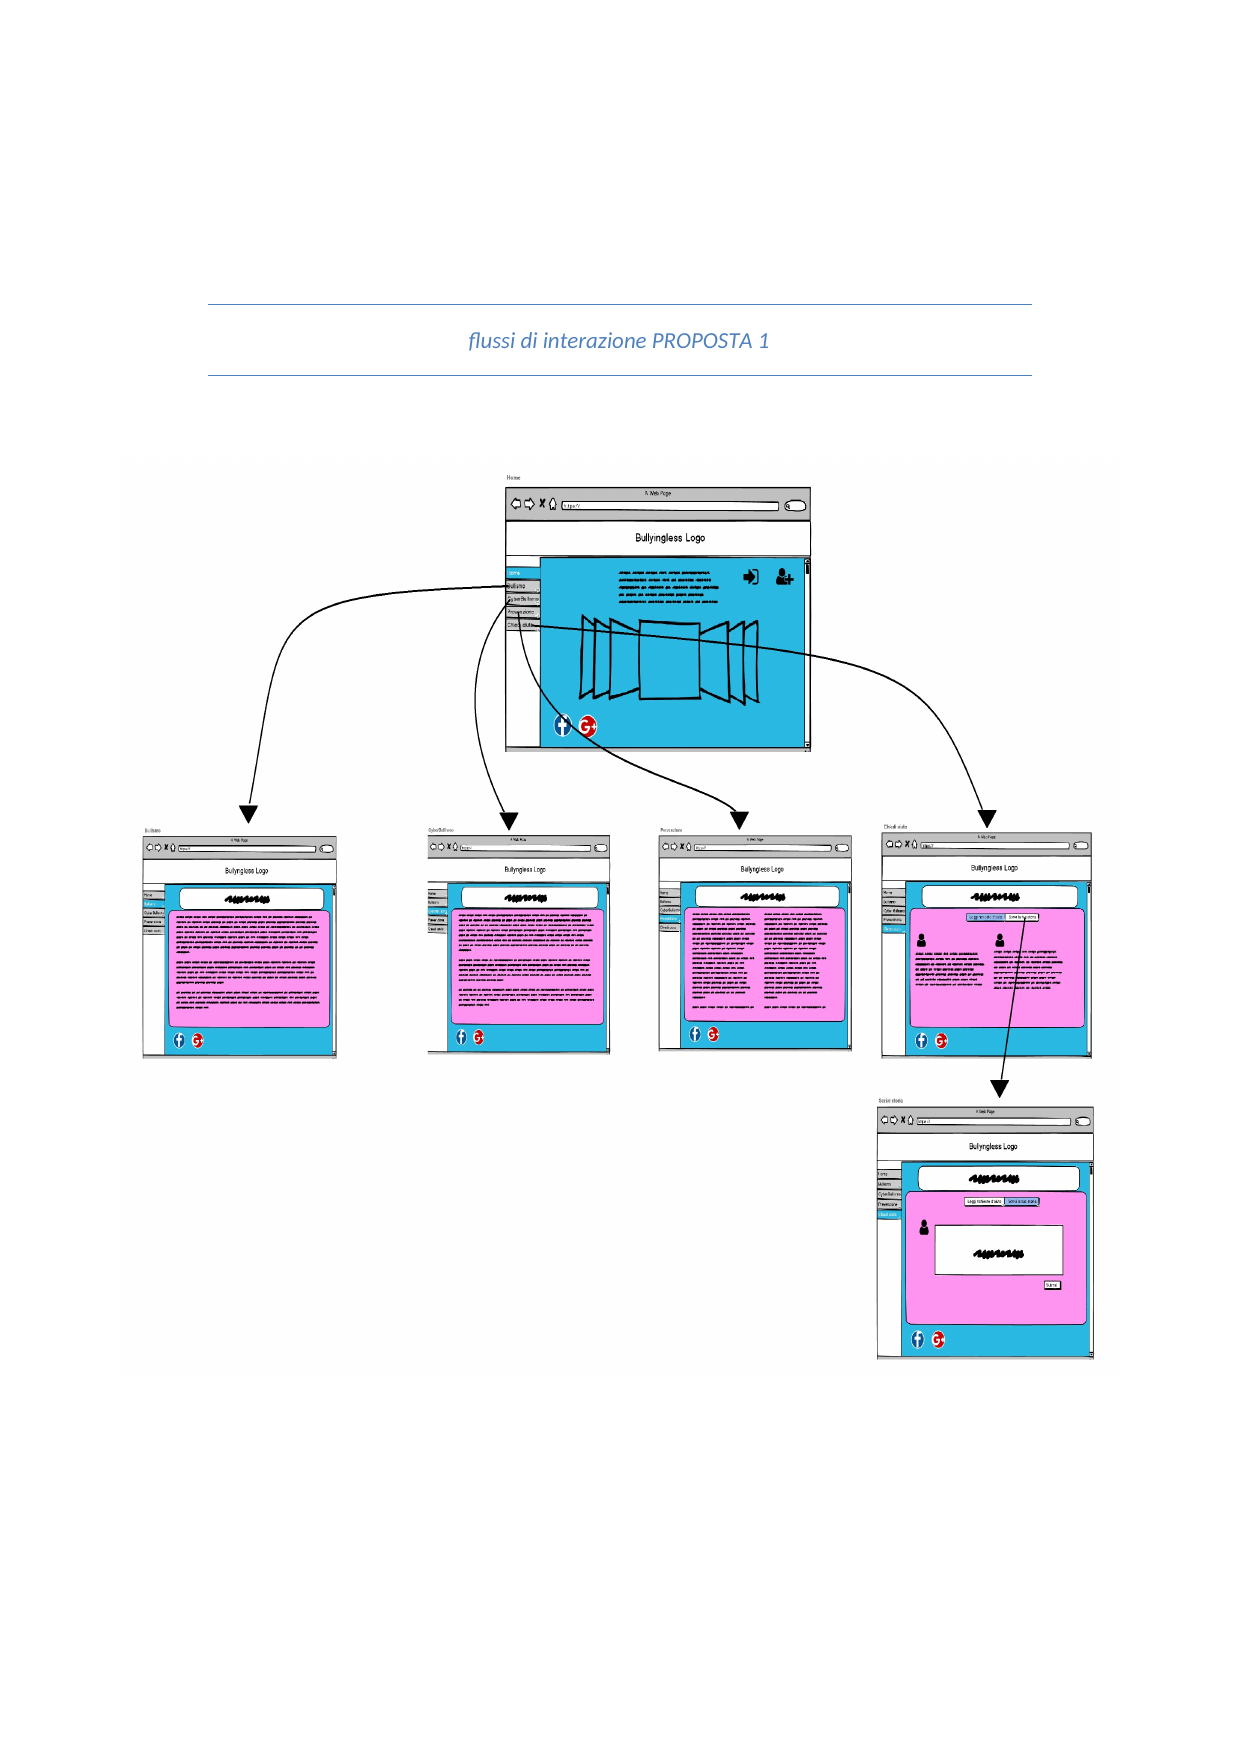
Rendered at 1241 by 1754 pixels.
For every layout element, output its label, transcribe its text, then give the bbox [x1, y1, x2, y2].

text flussi di interazione PROPOSTA 1 [208, 305, 1032, 375]
picture [118, 457, 1121, 1381]
